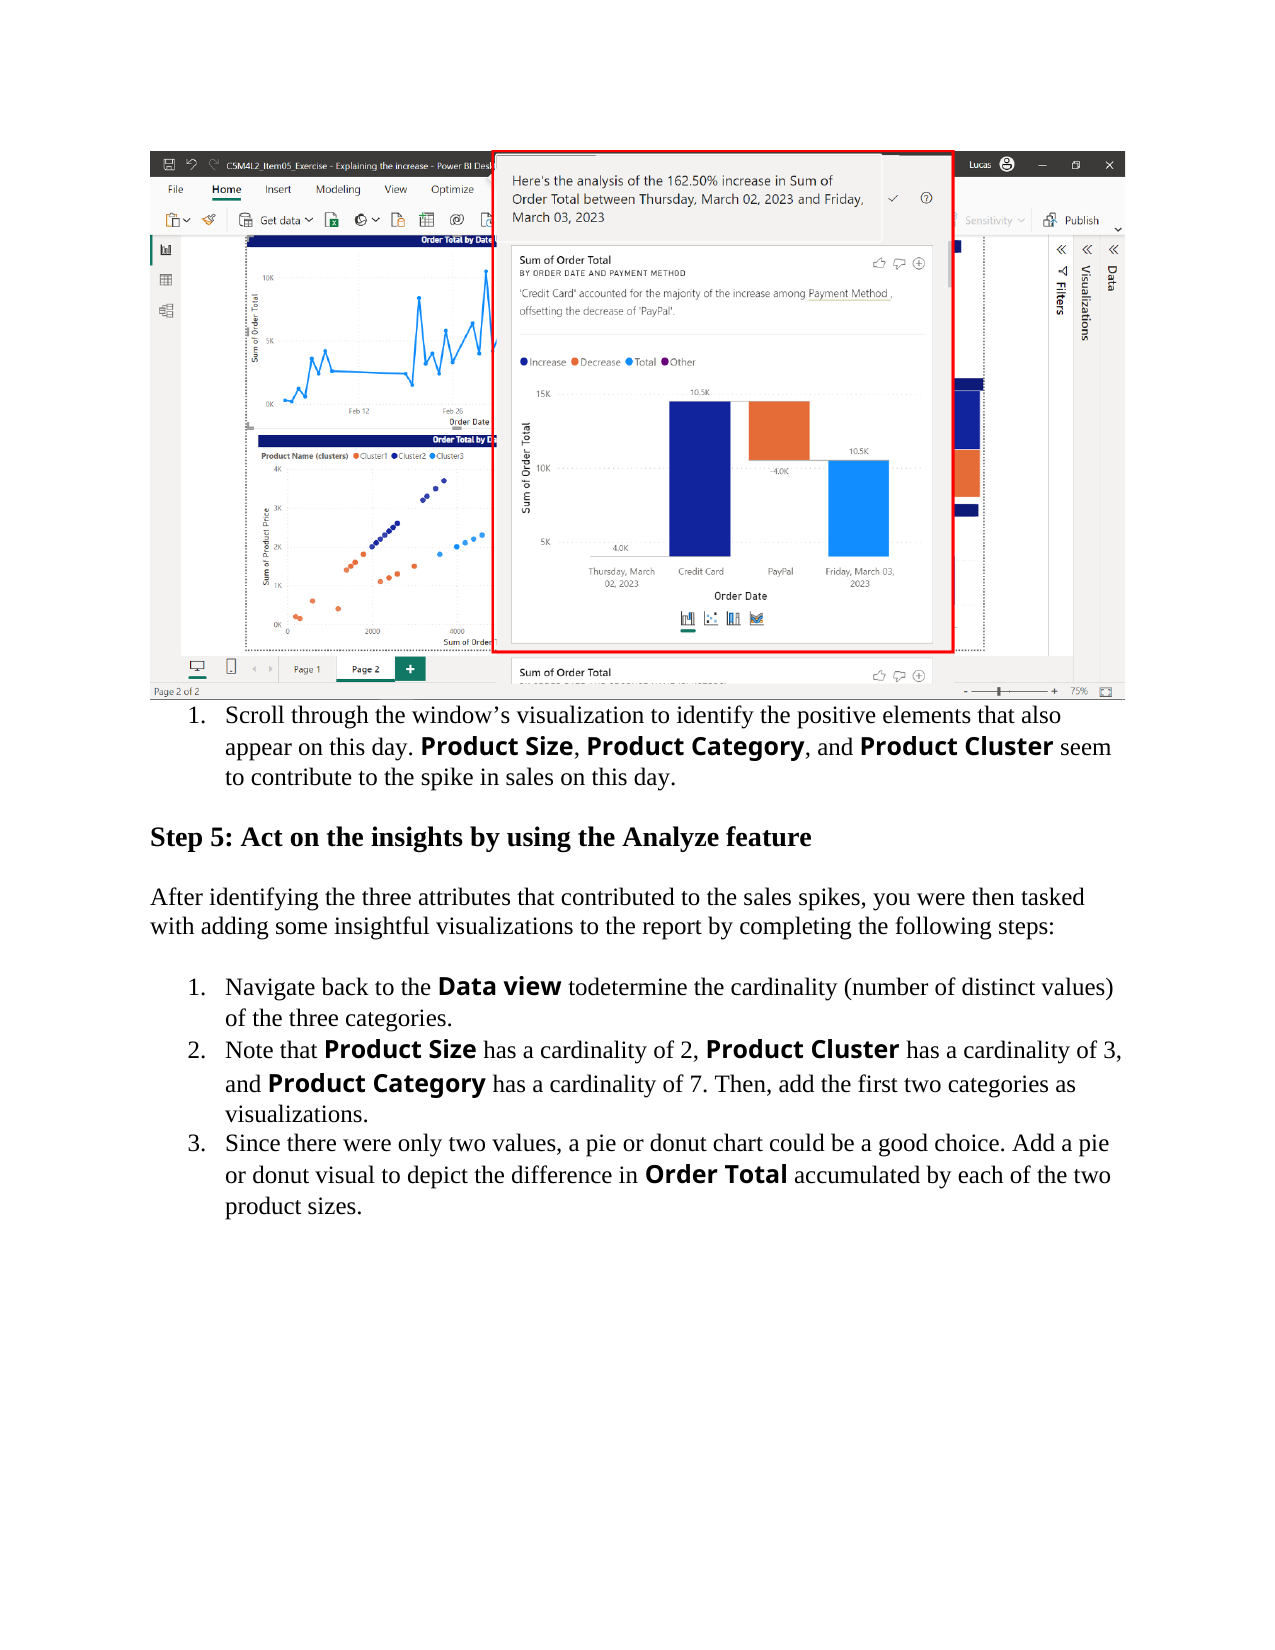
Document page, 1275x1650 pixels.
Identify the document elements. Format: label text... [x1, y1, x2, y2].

list Since there were only two values, a pie or donut chart could be a good choice. Add a pie or donut visual to depict the difference in Order Total accumulated by each of the two product sizes. [187, 1128, 1125, 1220]
text Step 5: Act on the insights by using the Analyze feature [150, 820, 1125, 853]
text After identifying the three attributes that contributed to the sales spikes, you were then tasked with adding some insightful visualizations to the report by completing the following steps: [150, 882, 1125, 939]
list Navigate back to the Data view todetermine the cardinality (number of distinct values) of the three categories. [187, 969, 1125, 1031]
picture [150, 150, 1125, 700]
list Note that Product Size has a cardinality of 2, Product Cluster has a cardinality of 3, and Product Category has a cardinality of 7. Then, add the first two categories as visualizations. [187, 1031, 1125, 1128]
list Scroll through the window’s visualization to identify the positive elements that also appear on this day. Product Size, Product Category, and Product Cluster seem to contribute to the spike in sales on this day. [187, 700, 1125, 791]
